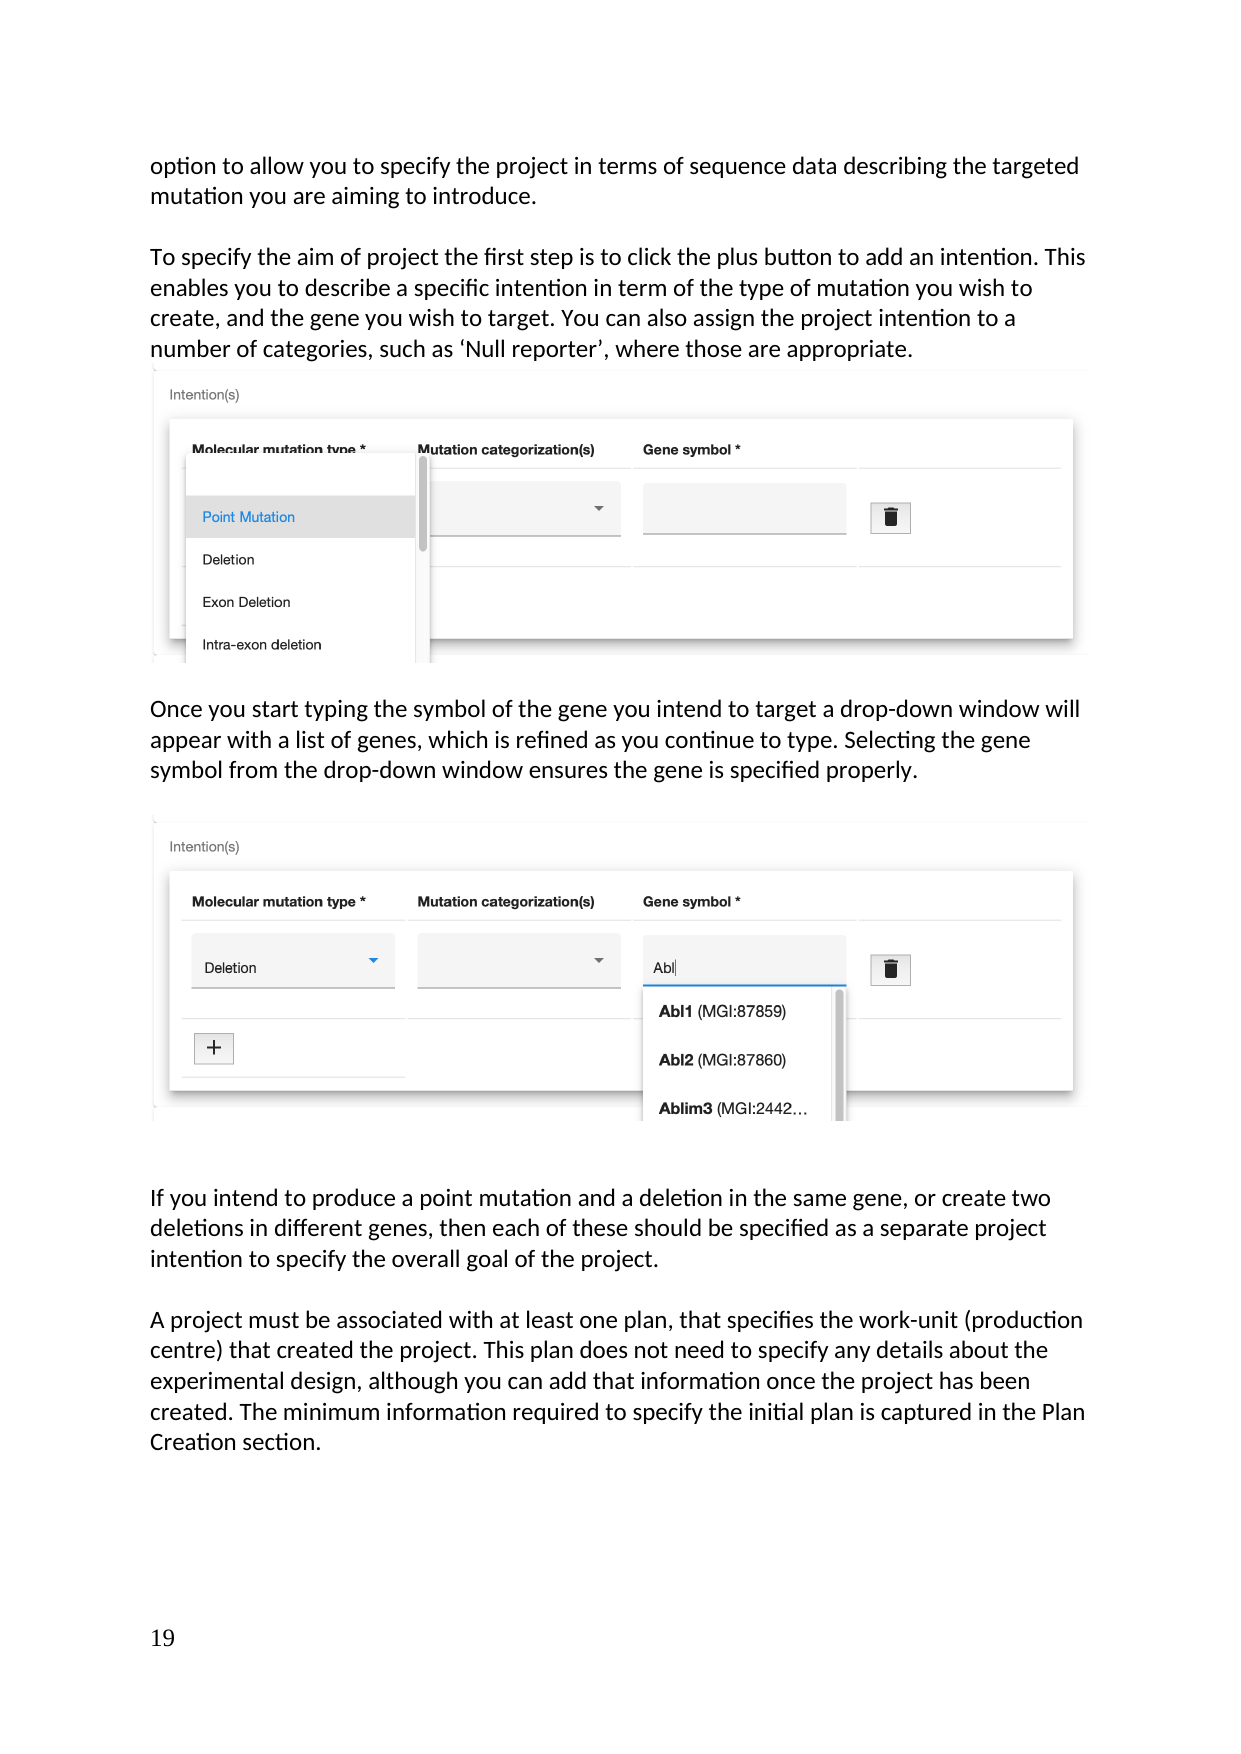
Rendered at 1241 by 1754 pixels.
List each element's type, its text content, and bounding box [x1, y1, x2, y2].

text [150, 150, 1090, 211]
picture [150, 815, 1090, 1121]
picture [150, 363, 1090, 663]
text To specify the aim of project the first step is to click the plus button to add an intention. This enables you to describe a specific intention in term of the type of mutation you wish to create, and the gene you wish to target. You can also assign the project intention to a number of categories, such as ‘Null reporter’, where those are appropriate. [150, 242, 1090, 363]
text A project must be associated with at least one plan, that specifies the work-unit (production centre) that created the project. This plan does not need to specify any details about the experimental design, although you can add that information once the project has been created. The minimum information required to specify the initial plan is captured in the Plan Creation section. [150, 1304, 1090, 1457]
text Once you start typing the symbol of the gene you intend to target a drop-down window will appear with a list of genes, which is refined as you continue to type. Selecting the gene symbol from the drop-down window ensures the gene is specified properly. [150, 693, 1090, 785]
text If you intend to produce a point mutation and a deletion in the same gene, or create two deletions in different genes, then each of these should be specified as a separate project intention to specify the overall goal of the project. [150, 1182, 1090, 1274]
